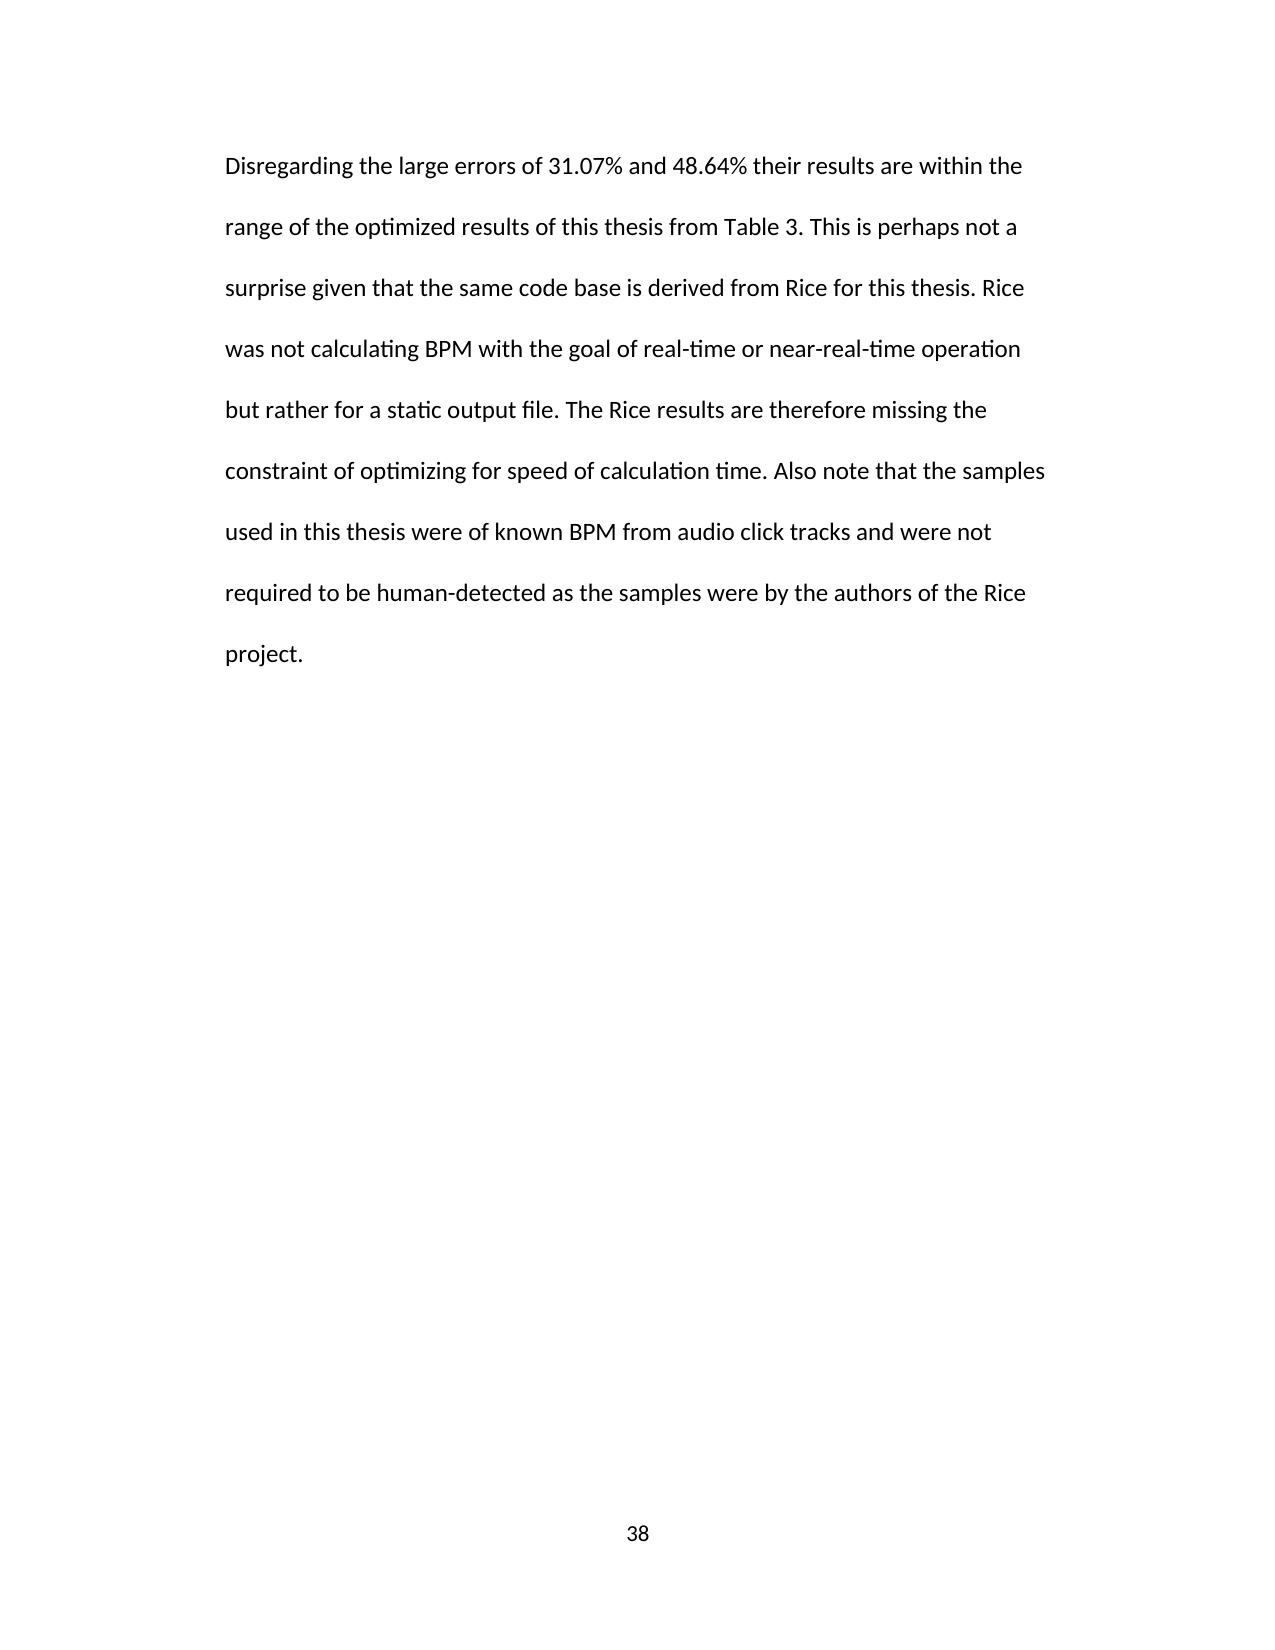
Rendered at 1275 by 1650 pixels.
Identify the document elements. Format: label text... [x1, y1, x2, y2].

text Disregarding the large errors of 31.07% and 48.64% their results are within the range of the optimized results of this thesis from Table 3. This is perhaps not a surprise given that the same code base is derived from Rice for this thesis. Rice was not calculating BPM with the goal of real-time or near-real-time operation but rather for a static output file. The Rice results are therefore missing the constraint of optimizing for speed of calculation time. Also note that the samples used in this thesis were of known BPM from audio click tracks and were not required to be human-detected as the samples were by the authors of the Rice project. [225, 150, 1050, 669]
